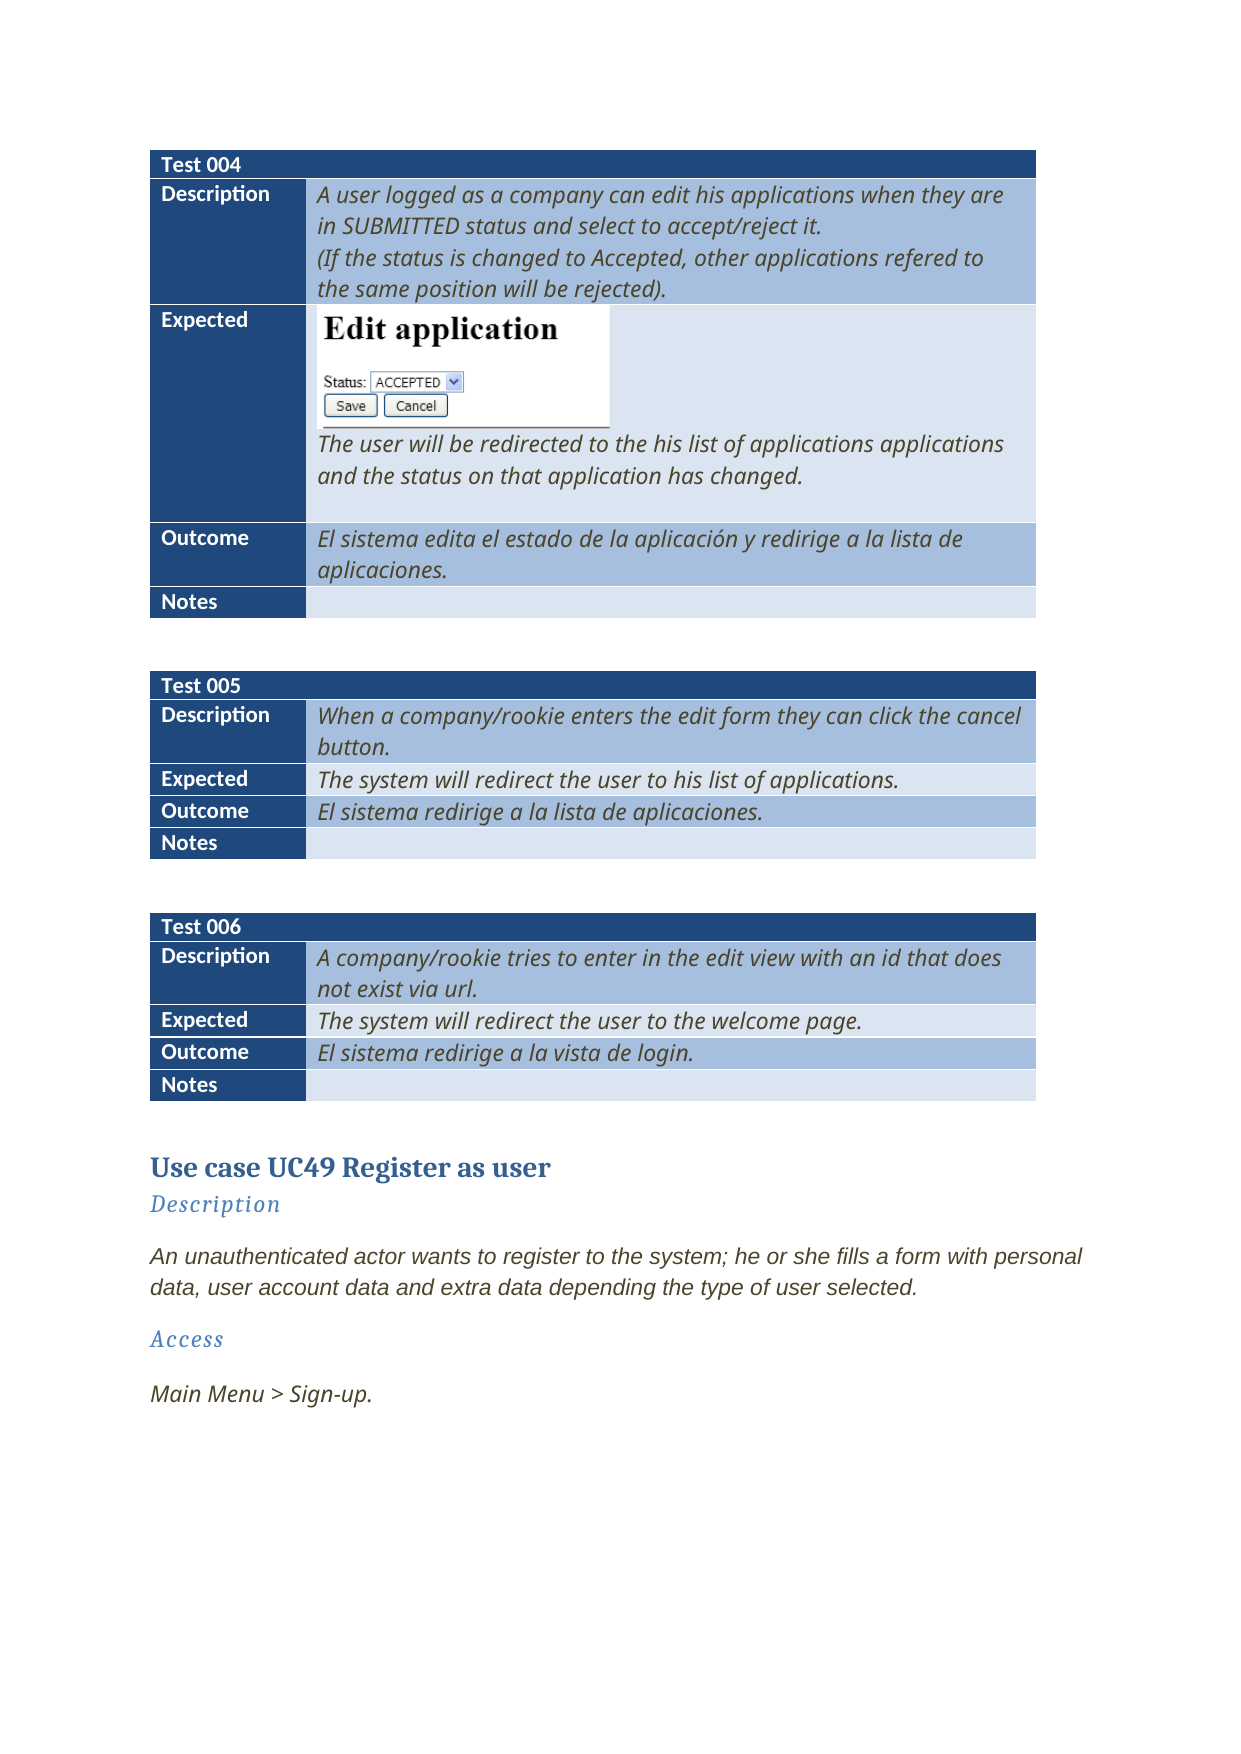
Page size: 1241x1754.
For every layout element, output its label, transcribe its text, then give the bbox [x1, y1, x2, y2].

table_cell The user will be redirected to the his list of applications applications and the status on that application has changed. [306, 305, 1036, 522]
picture [317, 305, 610, 429]
table_cell Description [150, 700, 306, 763]
table_cell El sistema edita el estado de la aplicación y redirige a la lista de aplicaciones. [306, 523, 1036, 586]
table_cell Notes [150, 1070, 306, 1101]
table_cell When a company/rookie enters the edit form they can click the cancel button. [306, 700, 1036, 763]
table_cell El sistema redirige a la lista de aplicaciones. [306, 796, 1036, 827]
subtitle Use case UC49 Register as user [150, 1151, 1090, 1184]
table_cell A company/rookie tries to enter in the edit view with an id that does not exist via url. [306, 942, 1036, 1004]
table_cell Expected [150, 305, 306, 522]
text Main Menu > Sign-up. [150, 1378, 1090, 1410]
subtitle Access [150, 1324, 1090, 1353]
table_cell [306, 828, 1036, 859]
table_cell Expected [150, 764, 306, 795]
table_cell Description [150, 942, 306, 1004]
table_cell Notes [150, 587, 306, 618]
table_cell Expected [150, 1005, 306, 1036]
table_cell [306, 587, 1036, 618]
table_cell Notes [150, 828, 306, 859]
table_header Test 004 [150, 150, 1036, 178]
table_cell Outcome [150, 796, 306, 827]
table_cell Description [150, 179, 306, 304]
table_header Test 006 [150, 913, 1036, 941]
table_cell Outcome [150, 523, 306, 586]
subtitle Description [150, 1189, 1090, 1218]
table_cell A user logged as a company can edit his applications when they are in SUBMITTED status and select to accept/reject it. (If the status is changed to Accepted, other applications refered to the same position will be rejected). [306, 179, 1036, 304]
table_header Test 005 [150, 671, 1036, 699]
table_cell [306, 1070, 1036, 1101]
text An unauthenticated actor wants to register to the system; he or she fills a form with personal data, user account data and extra data depending the type of user selected. [150, 1243, 1090, 1300]
table_cell The system will redirect the user to the welcome page. [306, 1005, 1036, 1036]
table_cell Outcome [150, 1038, 306, 1069]
table_cell The system will redirect the user to his list of applications. [306, 764, 1036, 795]
table_cell El sistema redirige a la vista de login. [306, 1038, 1036, 1069]
